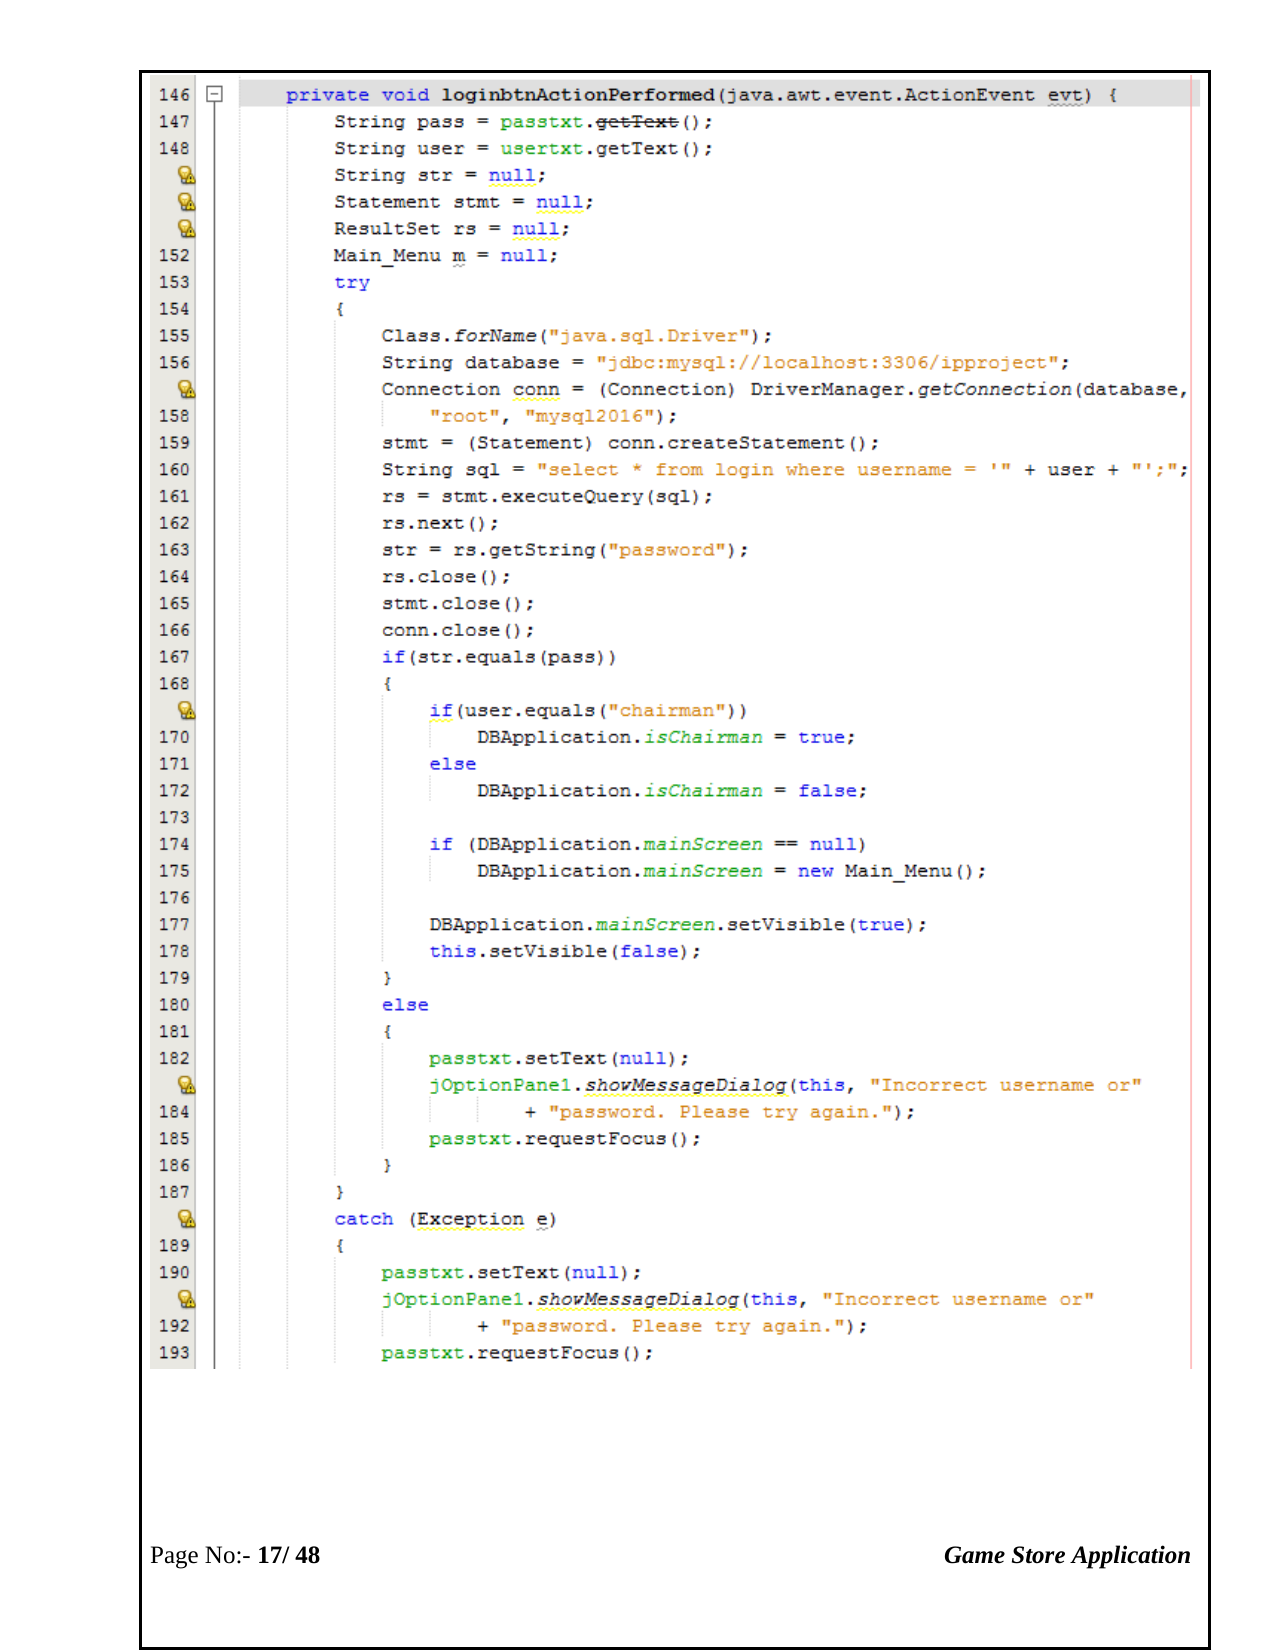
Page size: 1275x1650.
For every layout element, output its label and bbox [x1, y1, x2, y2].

picture [150, 75, 1200, 1369]
